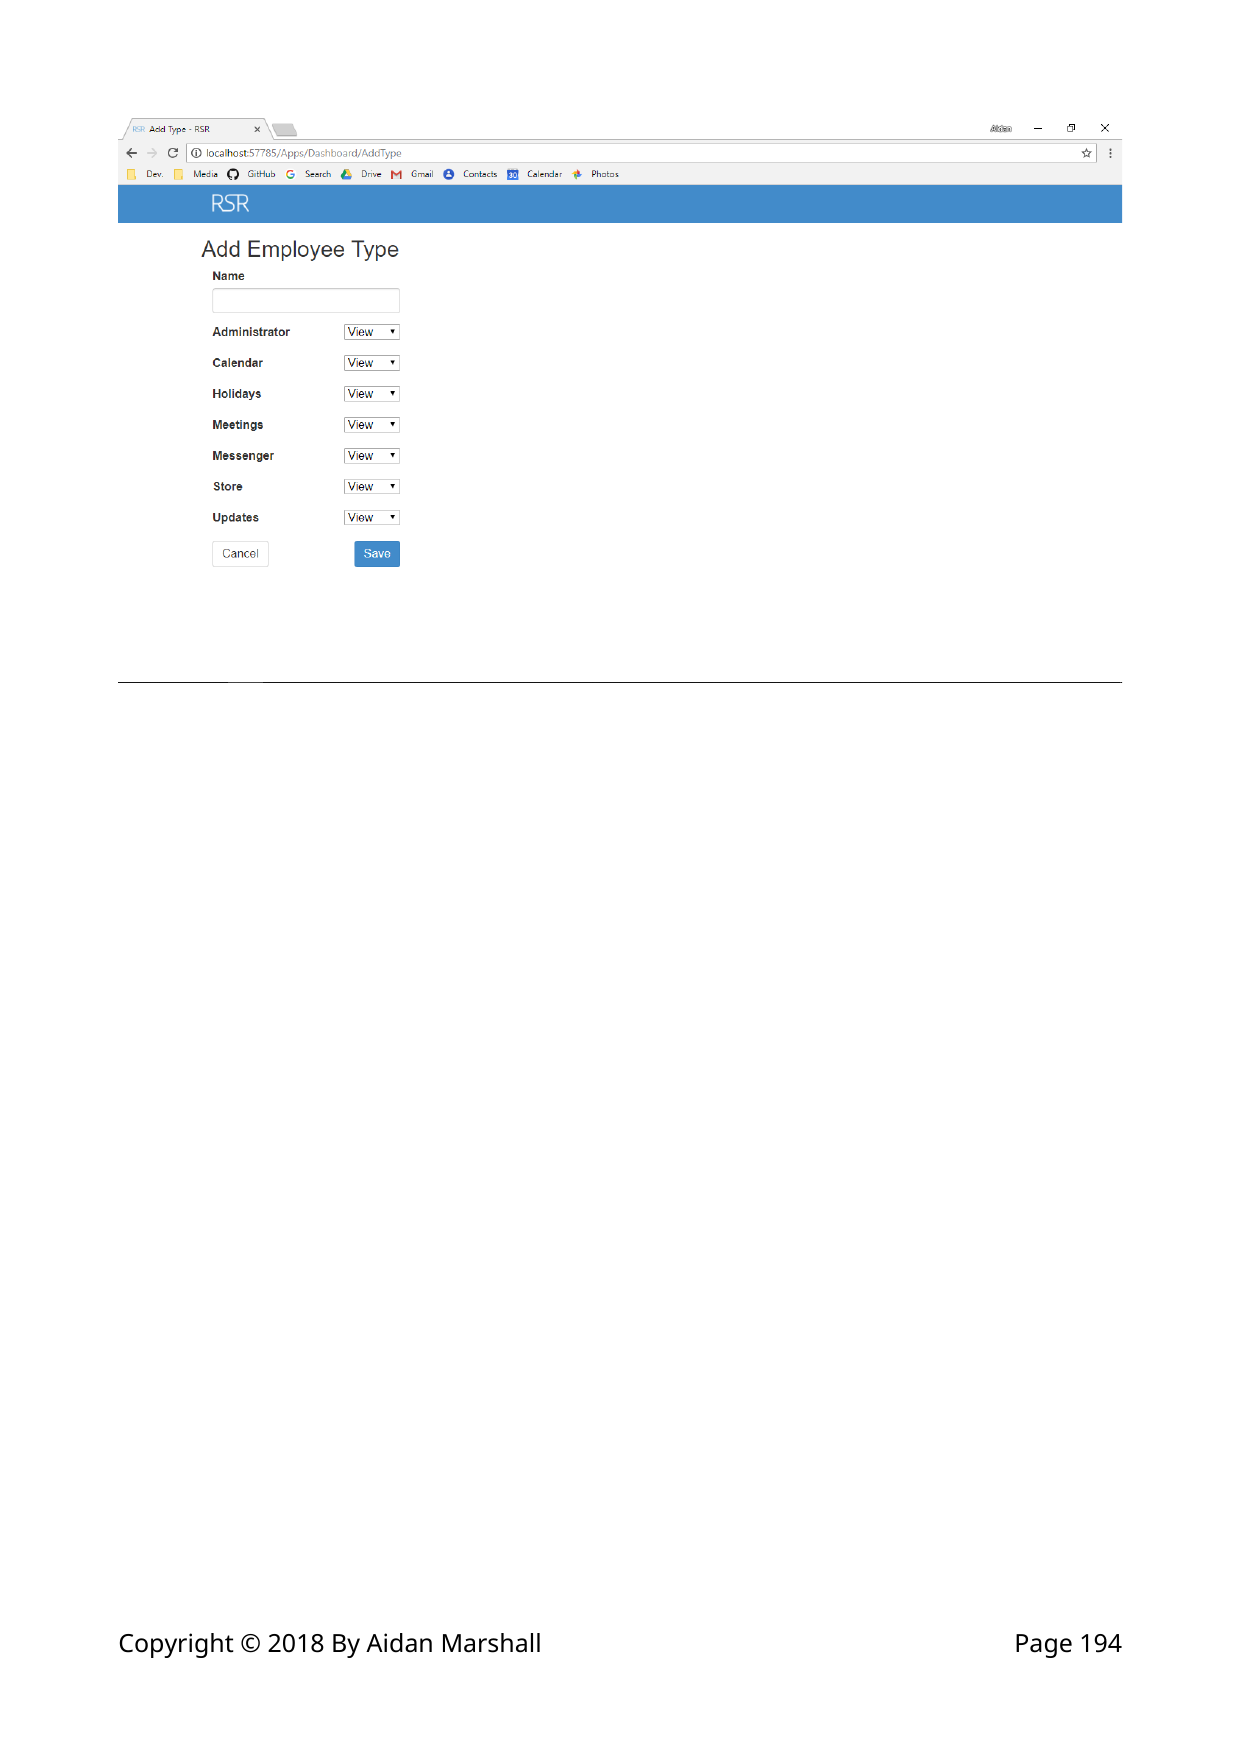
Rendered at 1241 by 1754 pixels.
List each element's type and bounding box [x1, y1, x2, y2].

picture [118, 118, 1123, 683]
